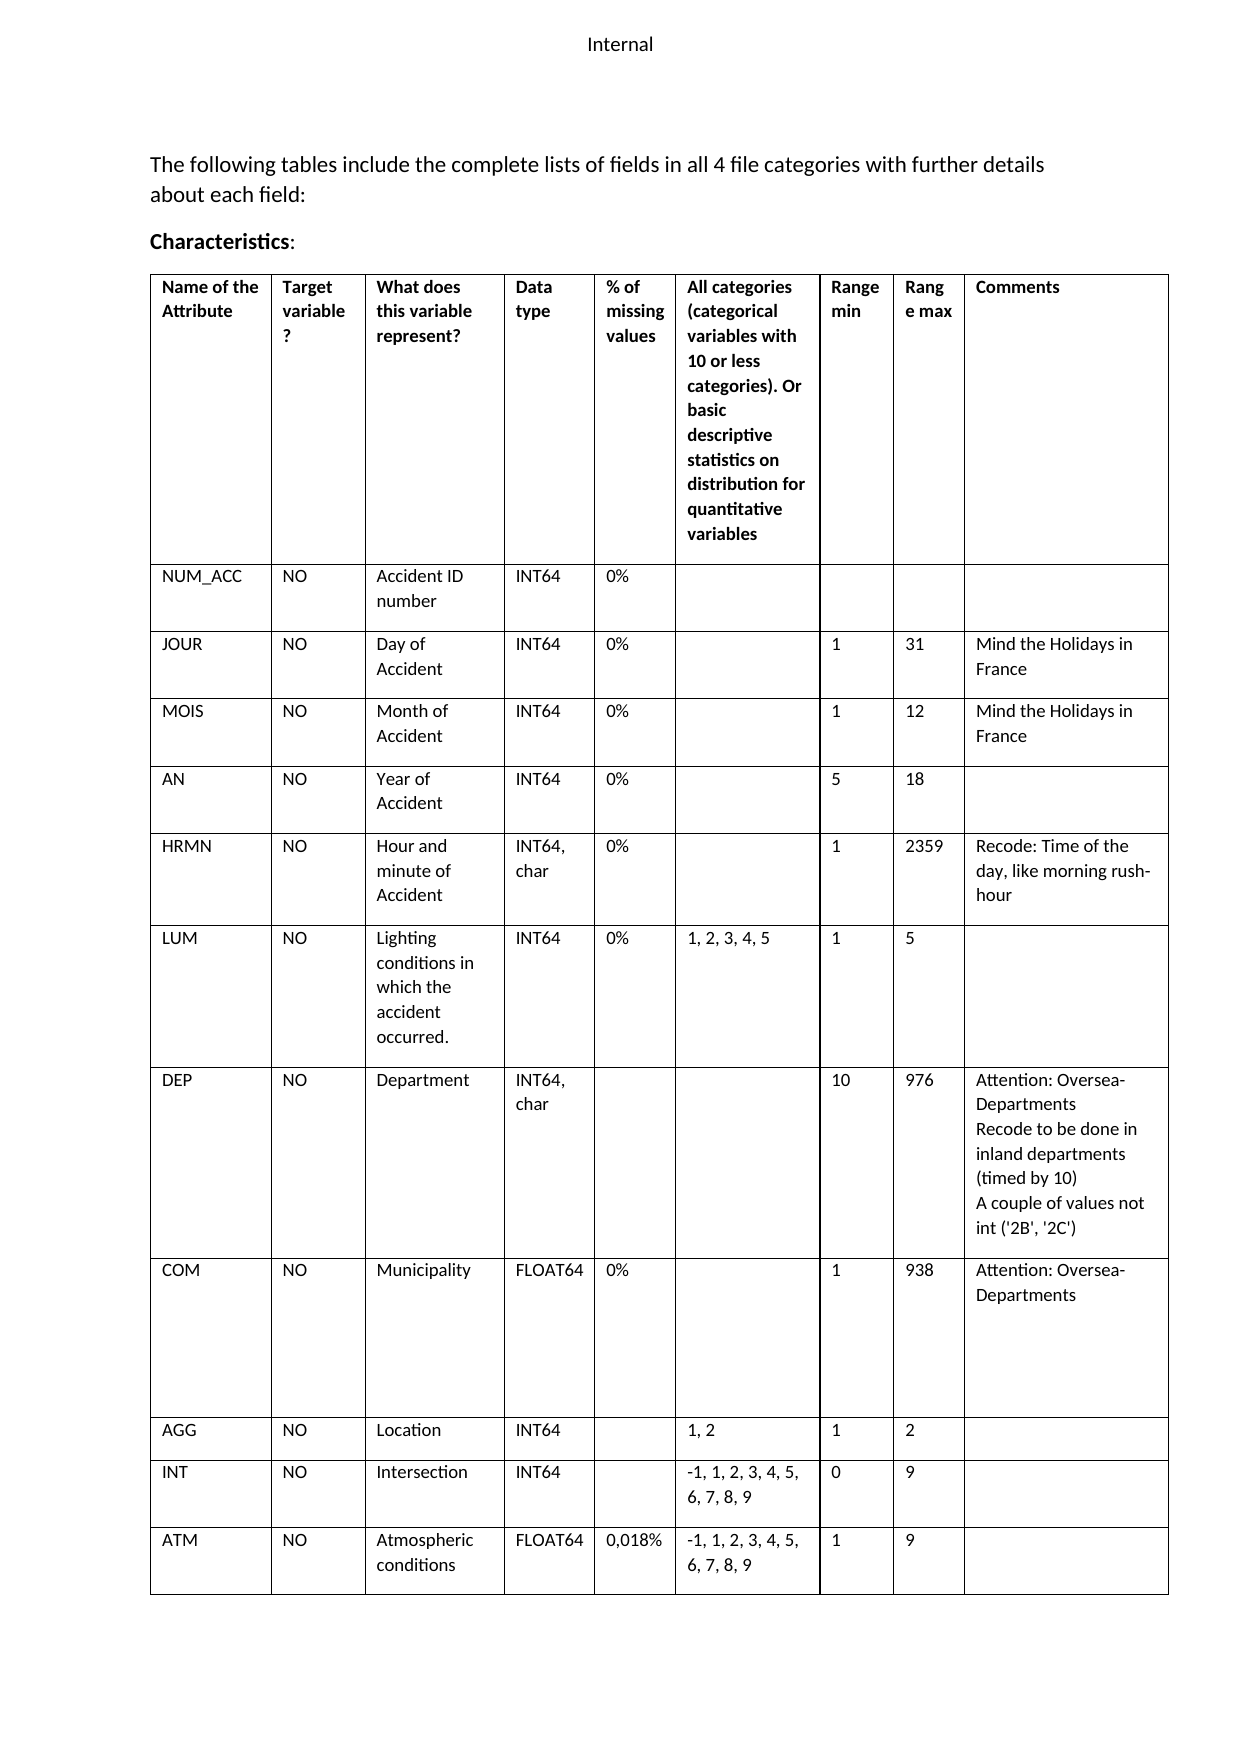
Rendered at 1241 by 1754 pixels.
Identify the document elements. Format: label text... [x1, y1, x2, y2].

text The following tables include the complete lists of fields in all 4 file categories with further details about each field: [150, 150, 1090, 208]
table_cell 5 [821, 767, 893, 833]
table_cell 0% [595, 632, 675, 698]
table_cell [965, 926, 1168, 1067]
table_cell [676, 632, 819, 698]
table_cell Attention: Oversea-Departments [965, 1259, 1168, 1417]
table_cell 0 [821, 1461, 893, 1527]
table_cell INT64 [505, 926, 594, 1067]
table_cell 12 [894, 699, 964, 766]
table_cell 5 [894, 926, 964, 1067]
text Characteristics: [150, 227, 1090, 255]
table_cell 10 [821, 1068, 893, 1257]
table_header Target variable? [272, 275, 365, 563]
table_cell NO [272, 565, 365, 631]
table_cell Mind the Holidays in France [965, 632, 1168, 698]
table_cell NO [272, 1259, 365, 1417]
table_cell Intersection [366, 1461, 504, 1527]
table_header What does this variable represent? [366, 275, 504, 563]
table_cell INT64 [505, 1418, 594, 1459]
table_cell NO [272, 699, 365, 766]
table_cell NO [272, 834, 365, 925]
table_cell NO [272, 926, 365, 1067]
table_cell [676, 1259, 819, 1417]
table_cell 1 [821, 834, 893, 925]
table_cell Lighting conditions in which the accident occurred. [366, 926, 504, 1067]
table_cell [965, 565, 1168, 631]
table_cell 9 [894, 1528, 964, 1594]
table_cell Year of Accident [366, 767, 504, 833]
table_cell Mind the Holidays in France [965, 699, 1168, 766]
table_cell Recode: Time of the day, like morning rush-hour [965, 834, 1168, 925]
table_cell INT64 [505, 1461, 594, 1527]
table_cell AN [151, 767, 271, 833]
table_cell INT64 [505, 767, 594, 833]
table_cell 0% [595, 834, 675, 925]
table_cell NO [272, 1068, 365, 1257]
table_cell [965, 1418, 1168, 1459]
table_cell 0% [595, 767, 675, 833]
table_cell INT64 [505, 699, 594, 766]
table_header Comments [965, 275, 1168, 563]
table_cell 1 [821, 1259, 893, 1417]
table_cell 18 [894, 767, 964, 833]
table_cell 0% [595, 1259, 675, 1417]
table_cell 1 [821, 1418, 893, 1459]
table_cell 1 [821, 1528, 893, 1594]
table_cell [965, 1461, 1168, 1527]
table_cell JOUR [151, 632, 271, 698]
table_cell [821, 565, 893, 631]
table_cell NUM_ACC [151, 565, 271, 631]
table_cell [894, 565, 964, 631]
table_cell 2 [894, 1418, 964, 1459]
table_cell Location [366, 1418, 504, 1459]
table_cell [676, 565, 819, 631]
table_cell NO [272, 1418, 365, 1459]
table_header All categories (categorical variables with 10 or less categories). Or basic descriptive statistics on distribution for quantitative variables [676, 275, 819, 563]
table_cell 31 [894, 632, 964, 698]
table_cell [676, 834, 819, 925]
table_header % of missing values [595, 275, 675, 563]
table_cell ATM [151, 1528, 271, 1594]
table_cell COM [151, 1259, 271, 1417]
table_cell INT [151, 1461, 271, 1527]
table_cell [676, 767, 819, 833]
table_cell NO [272, 632, 365, 698]
table_cell INT64 [505, 632, 594, 698]
table_cell Atmospheric conditions [366, 1528, 504, 1594]
table_cell 0,018% [595, 1528, 675, 1594]
table_cell NO [272, 767, 365, 833]
table_cell INT64, char [505, 834, 594, 925]
table_cell 938 [894, 1259, 964, 1417]
table_cell 0% [595, 926, 675, 1067]
table_cell Municipality [366, 1259, 504, 1417]
table_cell FLOAT64 [505, 1528, 594, 1594]
table_cell Attention: Oversea-Departments Recode to be done in inland departments (timed by 10) A couple of values not int ('2B', '2C') [965, 1068, 1168, 1257]
table_cell INT64, char [505, 1068, 594, 1257]
table_cell [676, 1068, 819, 1257]
table_cell 9 [894, 1461, 964, 1527]
table_cell [676, 699, 819, 766]
table_cell Day of Accident [366, 632, 504, 698]
table_cell LUM [151, 926, 271, 1067]
table_cell INT64 [505, 565, 594, 631]
table_cell [965, 1528, 1168, 1594]
table_cell -1, 1, 2, 3, 4, 5, 6, 7, 8, 9 [676, 1461, 819, 1527]
table_cell Department [366, 1068, 504, 1257]
table_cell [595, 1418, 675, 1459]
table_header Data type [505, 275, 594, 563]
table_cell 1 [821, 699, 893, 766]
table_cell NO [272, 1528, 365, 1594]
table_cell 1, 2 [676, 1418, 819, 1459]
table_cell MOIS [151, 699, 271, 766]
table_cell [595, 1461, 675, 1527]
table_cell 1, 2, 3, 4, 5 [676, 926, 819, 1067]
table_cell 976 [894, 1068, 964, 1257]
table_header Range min [821, 275, 893, 563]
table_cell Month of Accident [366, 699, 504, 766]
table_cell 0% [595, 699, 675, 766]
table_header Range max [894, 275, 964, 563]
table_cell HRMN [151, 834, 271, 925]
table_cell 1 [821, 926, 893, 1067]
table_cell -1, 1, 2, 3, 4, 5, 6, 7, 8, 9 [676, 1528, 819, 1594]
table_header Name of the Attribute [151, 275, 271, 563]
table_cell Hour and minute of Accident [366, 834, 504, 925]
table_cell [965, 767, 1168, 833]
table_cell FLOAT64 [505, 1259, 594, 1417]
table_cell [595, 1068, 675, 1257]
table_cell 0% [595, 565, 675, 631]
table_cell 1 [821, 632, 893, 698]
table_cell DEP [151, 1068, 271, 1257]
table_cell AGG [151, 1418, 271, 1459]
table_cell NO [272, 1461, 365, 1527]
table_cell Accident ID number [366, 565, 504, 631]
table_cell 2359 [894, 834, 964, 925]
